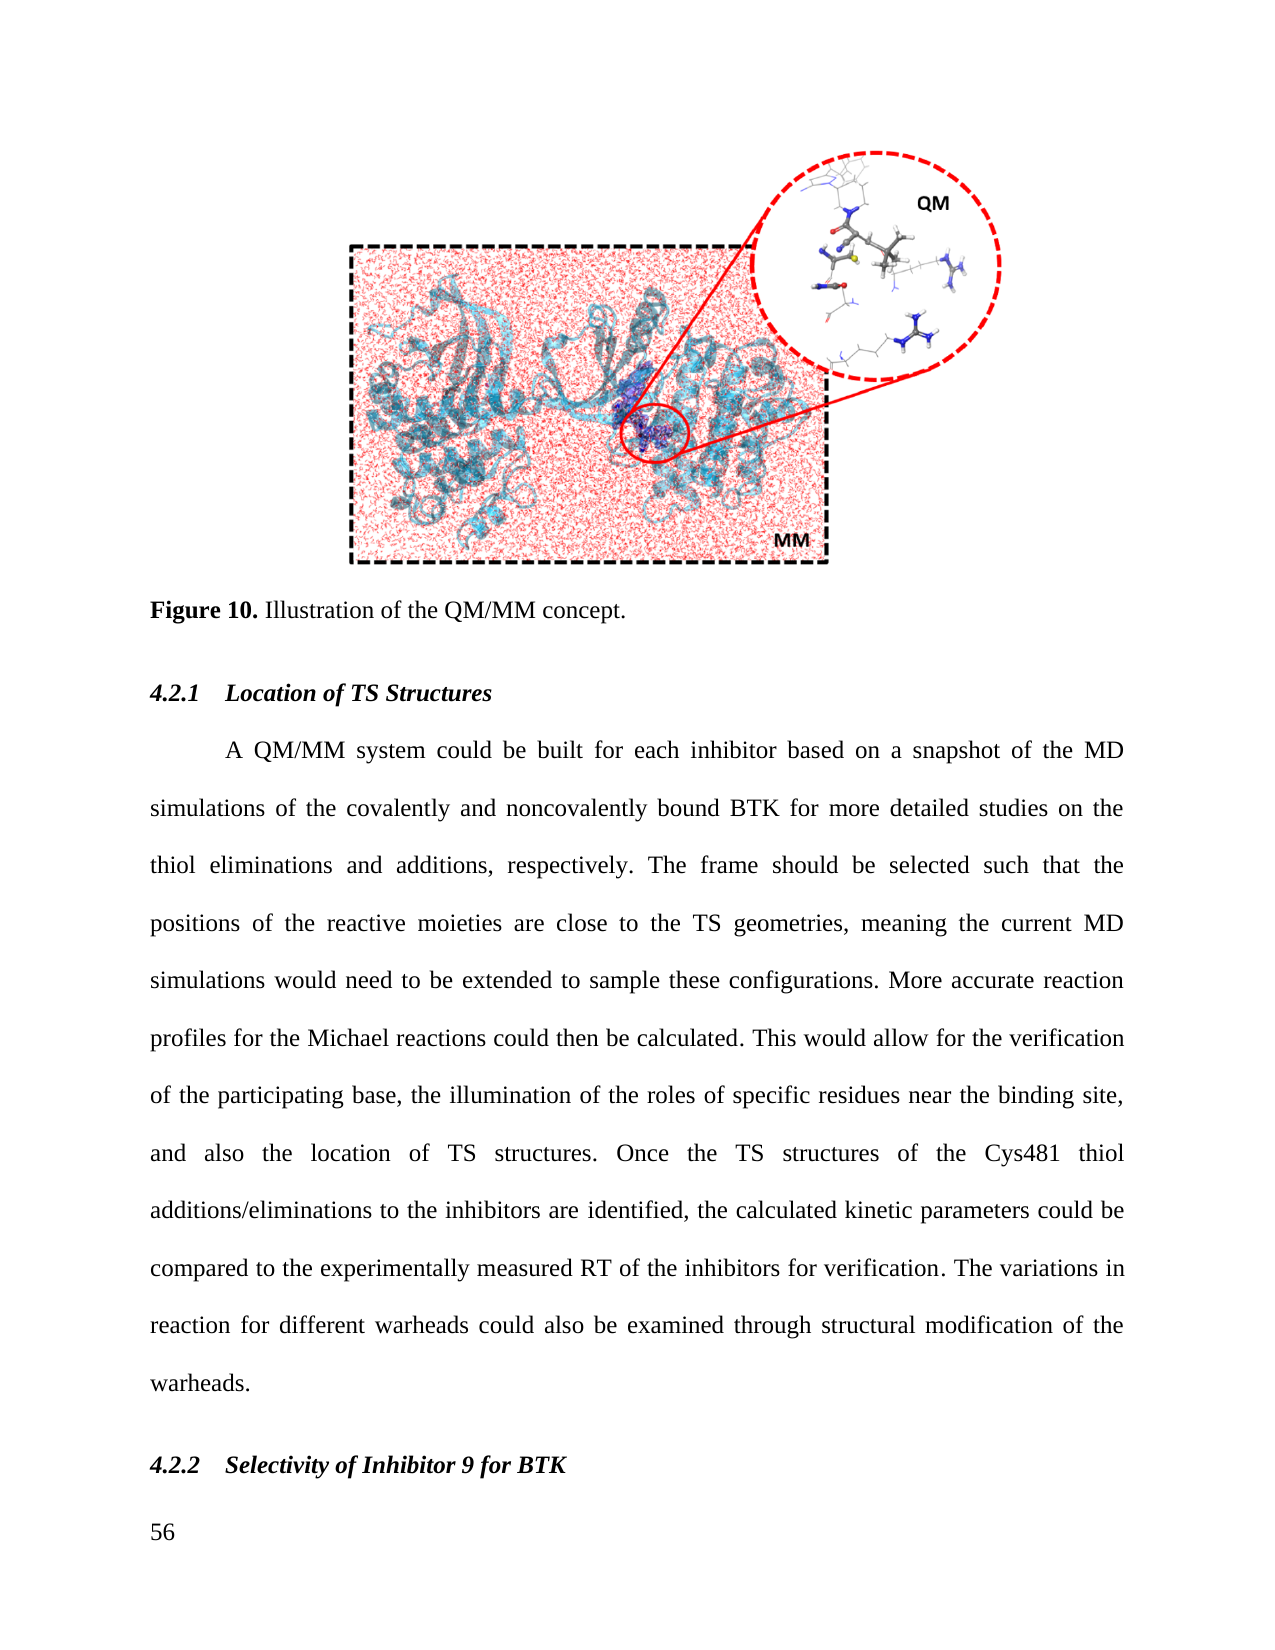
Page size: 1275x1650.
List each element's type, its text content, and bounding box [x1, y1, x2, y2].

text A QM/MM system could be built for each inhibitor based on a snapshot of the MD simulations of the covalently and noncovalently bound BTK for more detailed studies on the thiol eliminations and additions, respectively. The frame should be selected such that the positions of the reactive moieties are close to the TS geometries, meaning the current MD simulations would need to be extended to sample these configurations. More accurate reaction profiles for the Michael reactions could then be calculated. This would allow for the verification of the participating base, the illumination of the roles of specific residues near the binding site, and also the location of TS structures. Once the TS structures of the Cys481 thiol additions/eliminations to the inhibitors are identified, the calculated kinetic parameters could be compared to the experimentally measured RT of the inhibitors for verification. The variations in reaction for different warheads could also be examined through structural modification of the warheads. [150, 735, 1125, 1397]
subtitle Selectivity of Inhibitor 9 for BTK [150, 1450, 1125, 1479]
picture [347, 150, 1003, 567]
subtitle Location of TS Structures [150, 678, 1125, 707]
text Figure 10. Illustration of the QM/MM concept. [150, 595, 1125, 624]
